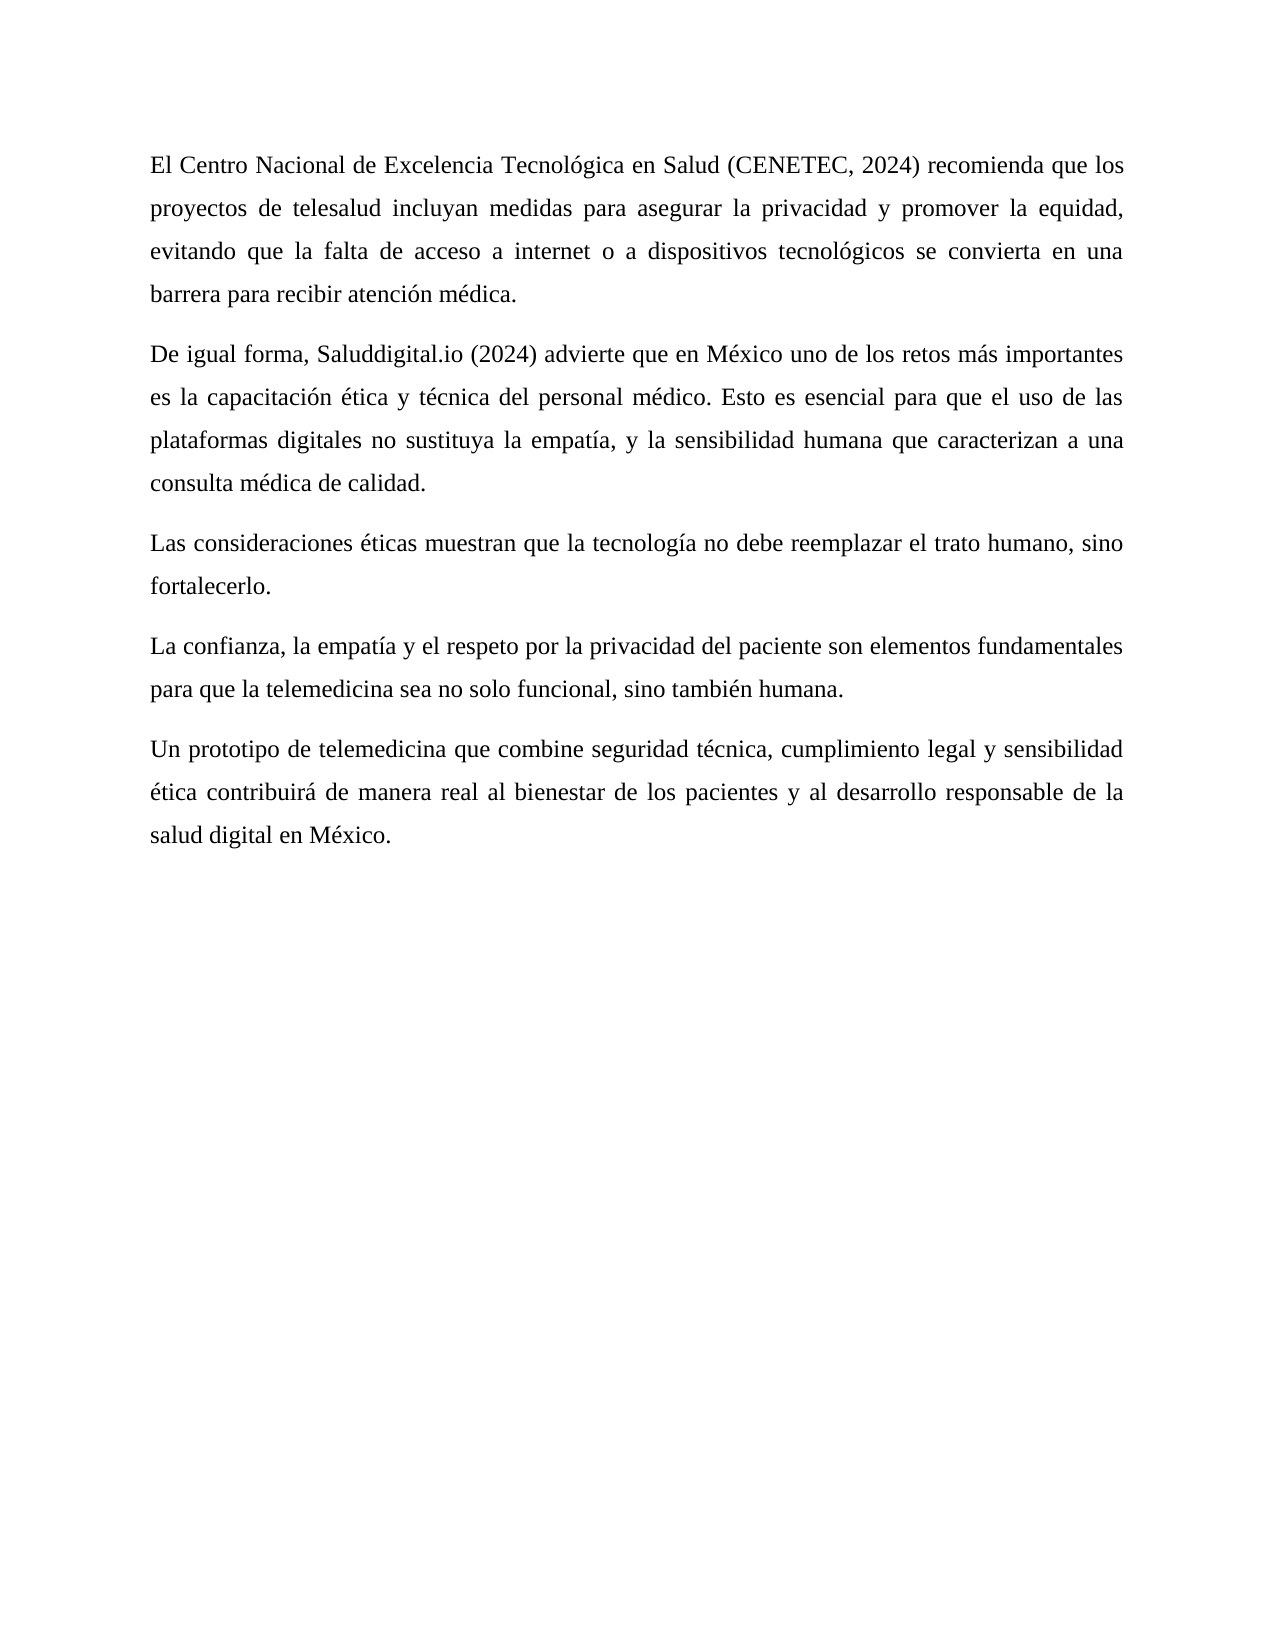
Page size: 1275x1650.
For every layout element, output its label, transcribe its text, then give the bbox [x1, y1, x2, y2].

text El Centro Nacional de Excelencia Tecnológica en Salud (CENETEC, 2024) recomienda que los proyectos de telesalud incluyan medidas para asegurar la privacidad y promover la equidad, evitando que la falta de acceso a internet o a dispositivos tecnológicos se convierta en una barrera para recibir atención médica. [150, 150, 1125, 308]
text Las consideraciones éticas muestran que la tecnología no debe reemplazar el trato humano, sino fortalecerlo. [150, 528, 1125, 600]
text La confianza, la empatía y el respeto por la privacidad del paciente son elementos fundamentales para que la telemedicina sea no solo funcional, sino también humana. [150, 631, 1125, 703]
text Un prototipo de telemedicina que combine seguridad técnica, cumplimiento legal y sensibilidad ética contribuirá de manera real al bienestar de los pacientes y al desarrollo responsable de la salud digital en México. [150, 734, 1125, 849]
text De igual forma, Saluddigital.io (2024) advierte que en México uno de los retos más importantes es la capacitación ética y técnica del personal médico. Esto es esencial para que el uso de las plataformas digitales no sustituya la empatía, y la sensibilidad humana que caracterizan a una consulta médica de calidad. [150, 339, 1125, 497]
